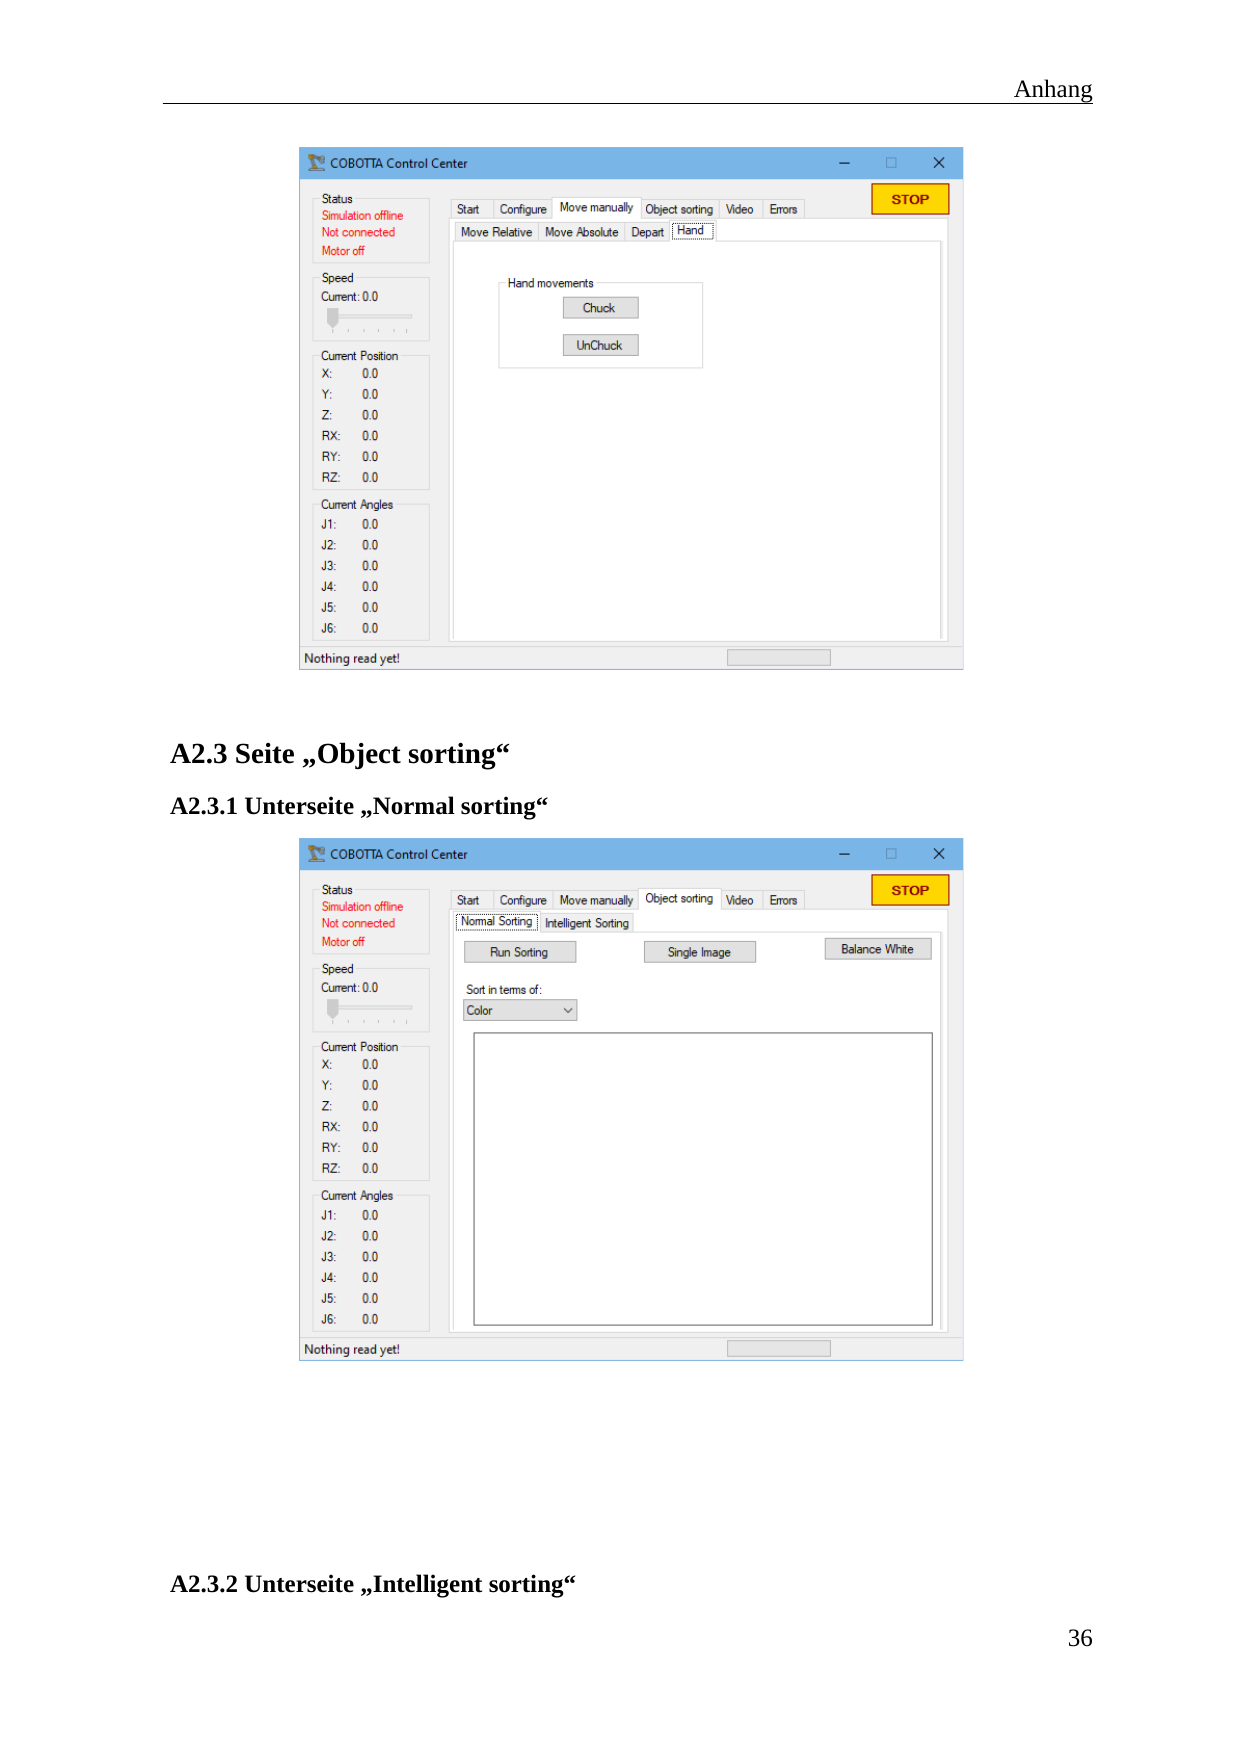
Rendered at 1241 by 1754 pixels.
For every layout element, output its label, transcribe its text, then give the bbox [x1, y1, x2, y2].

text A2.3 Seite „Object sorting“ [170, 736, 1093, 769]
text A2.3.2 Unterseite „Intelligent sorting“ [170, 1569, 1093, 1597]
picture [299, 838, 964, 1361]
picture [299, 147, 964, 670]
text A2.3.1 Unterseite „Normal sorting“ [170, 791, 1093, 820]
